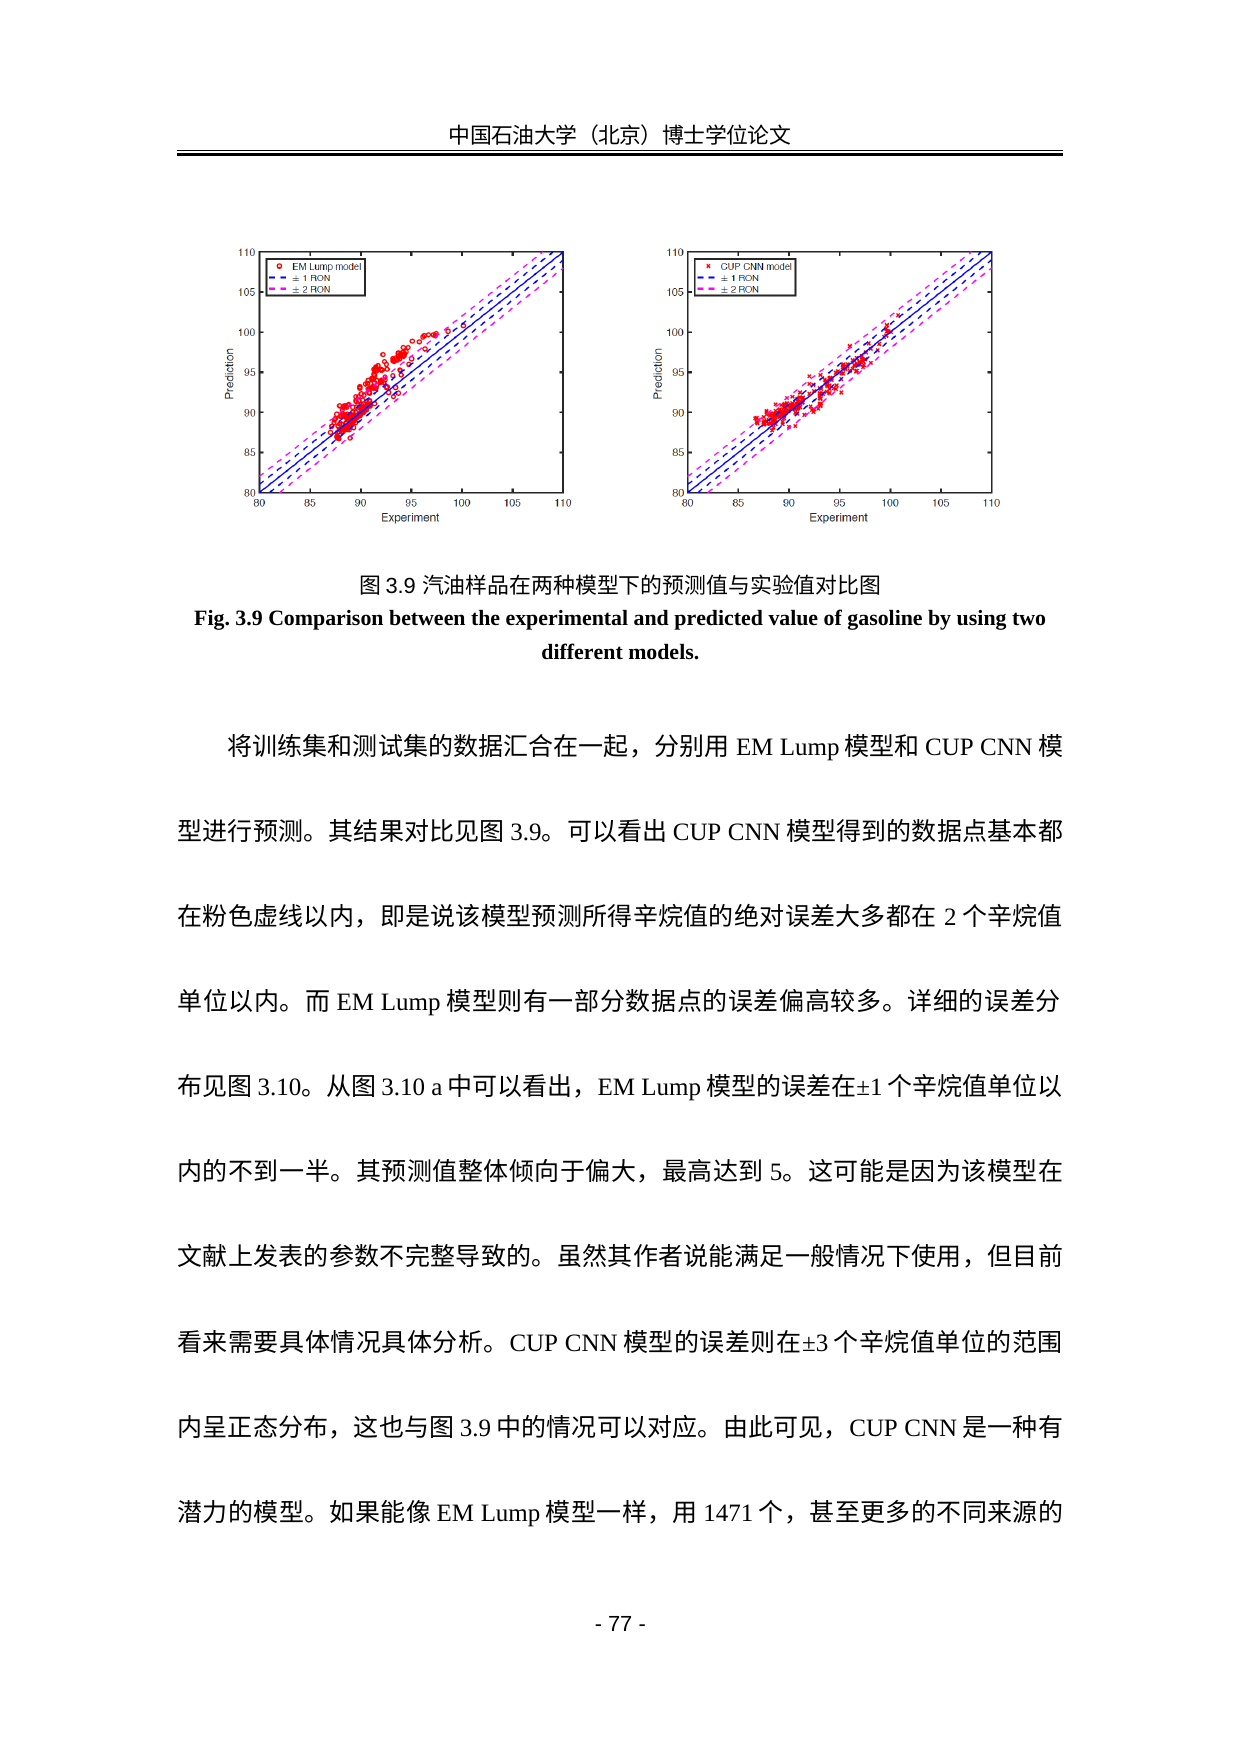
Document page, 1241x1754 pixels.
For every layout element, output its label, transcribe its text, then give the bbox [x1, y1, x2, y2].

text 图3.9 汽油样品在两种模型下的预测值与实验值对比图 [177, 567, 1063, 601]
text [177, 710, 1063, 1544]
picture [206, 219, 1034, 541]
text Fig. 3.9 Comparison between the experimental and predicted value of gasoline by using two different models. [177, 601, 1063, 669]
